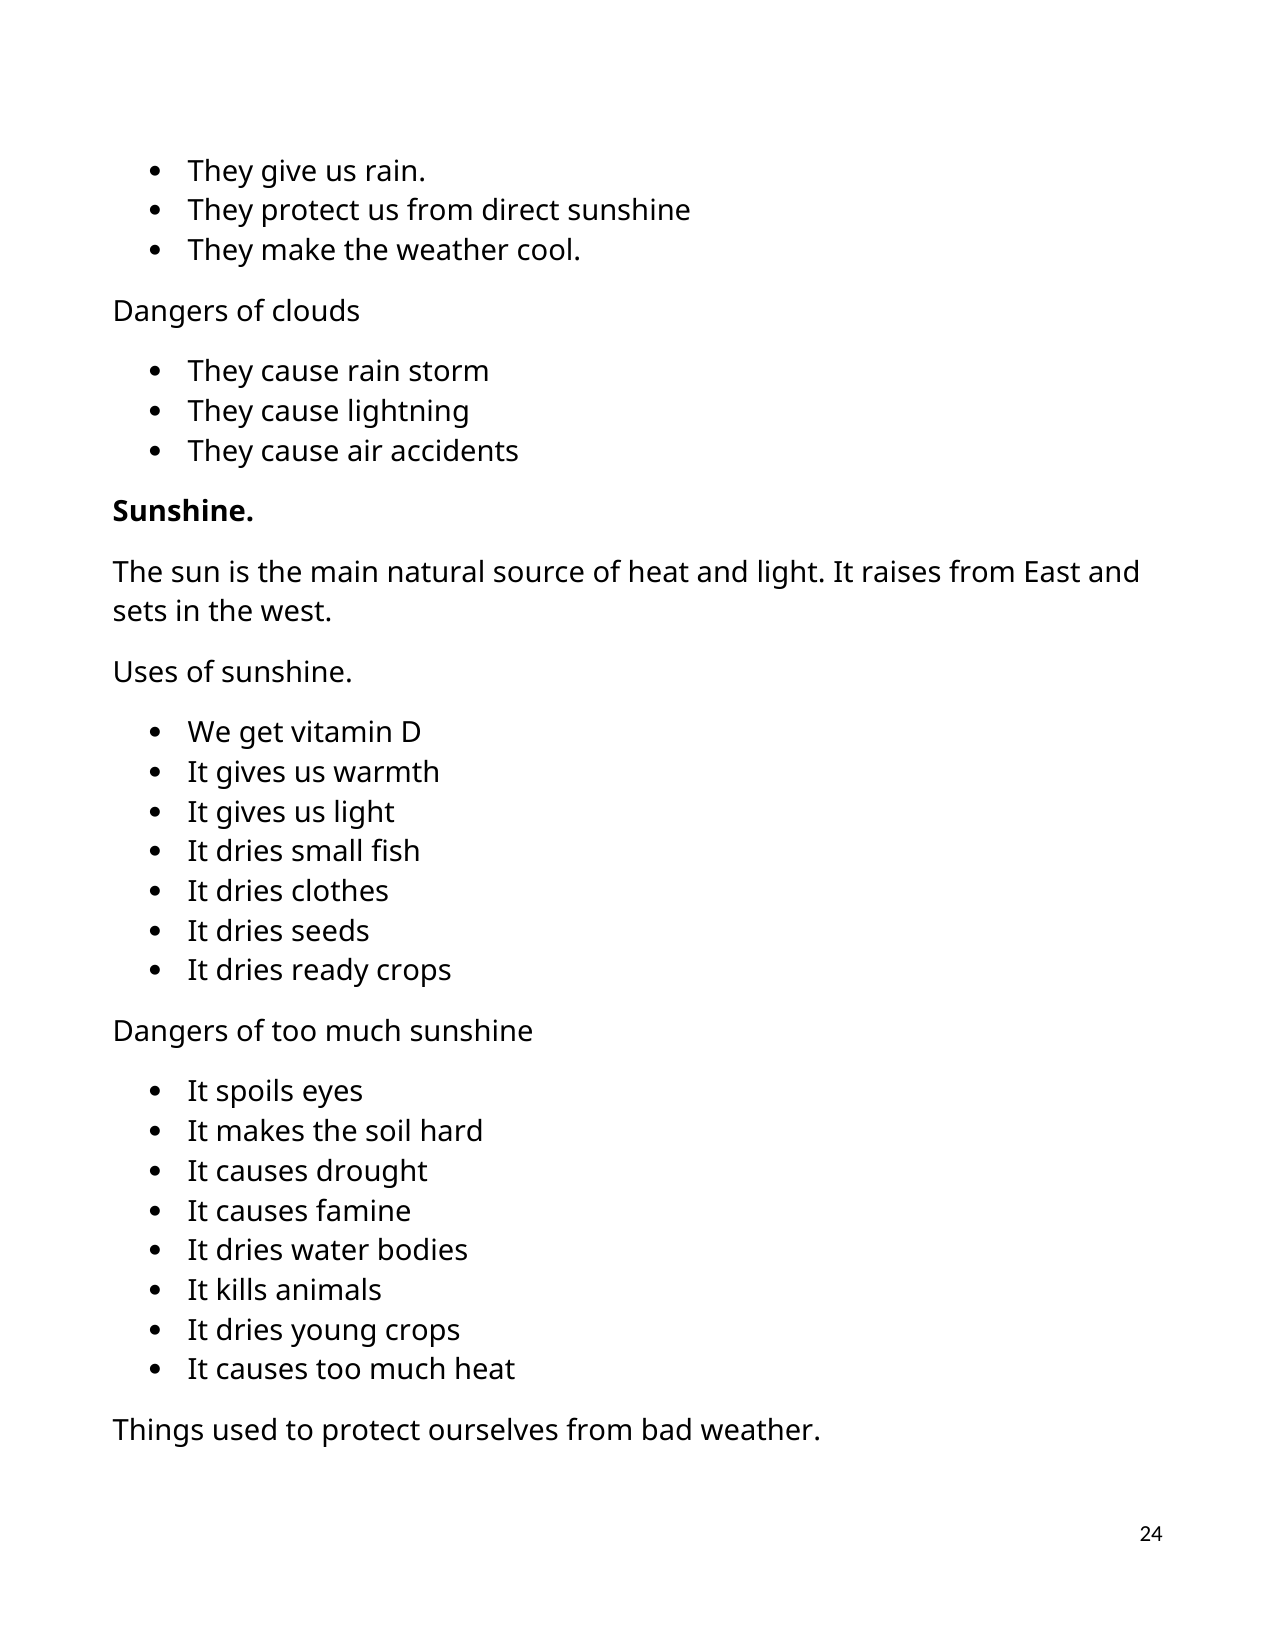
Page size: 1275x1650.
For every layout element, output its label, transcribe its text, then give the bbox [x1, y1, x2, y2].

list It dries seeds [150, 910, 1162, 950]
list They give us rain. [150, 150, 1162, 190]
list They make the weather cool. [150, 229, 1162, 269]
text Things used to protect ourselves from bad weather. [112, 1409, 1162, 1449]
list It causes too much heat [150, 1348, 1162, 1388]
text Uses of sunshine. [112, 651, 1162, 691]
list They cause lightning [150, 390, 1162, 430]
list We get vitamin D [150, 712, 1162, 751]
list It causes famine [150, 1190, 1162, 1229]
list It causes drought [150, 1150, 1162, 1190]
list It dries water bodies [150, 1229, 1162, 1269]
text Dangers of clouds [112, 290, 1162, 329]
list It gives us light [150, 791, 1162, 831]
list It dries clothes [150, 870, 1162, 910]
list It spoils eyes [150, 1071, 1162, 1110]
list They cause rain storm [150, 350, 1162, 390]
list It dries small fish [150, 831, 1162, 870]
text Sunshine. [112, 490, 1162, 530]
list It gives us warmth [150, 751, 1162, 791]
list They cause air accidents [150, 430, 1162, 469]
list It dries ready crops [150, 950, 1162, 989]
text Dangers of too much sunshine [112, 1010, 1162, 1050]
text The sun is the main natural source of heat and light. It raises from East and sets in the west. [112, 551, 1162, 630]
list It dries young crops [150, 1309, 1162, 1348]
list They protect us from direct sunshine [150, 190, 1162, 229]
list It kills animals [150, 1269, 1162, 1309]
list It makes the soil hard [150, 1110, 1162, 1150]
